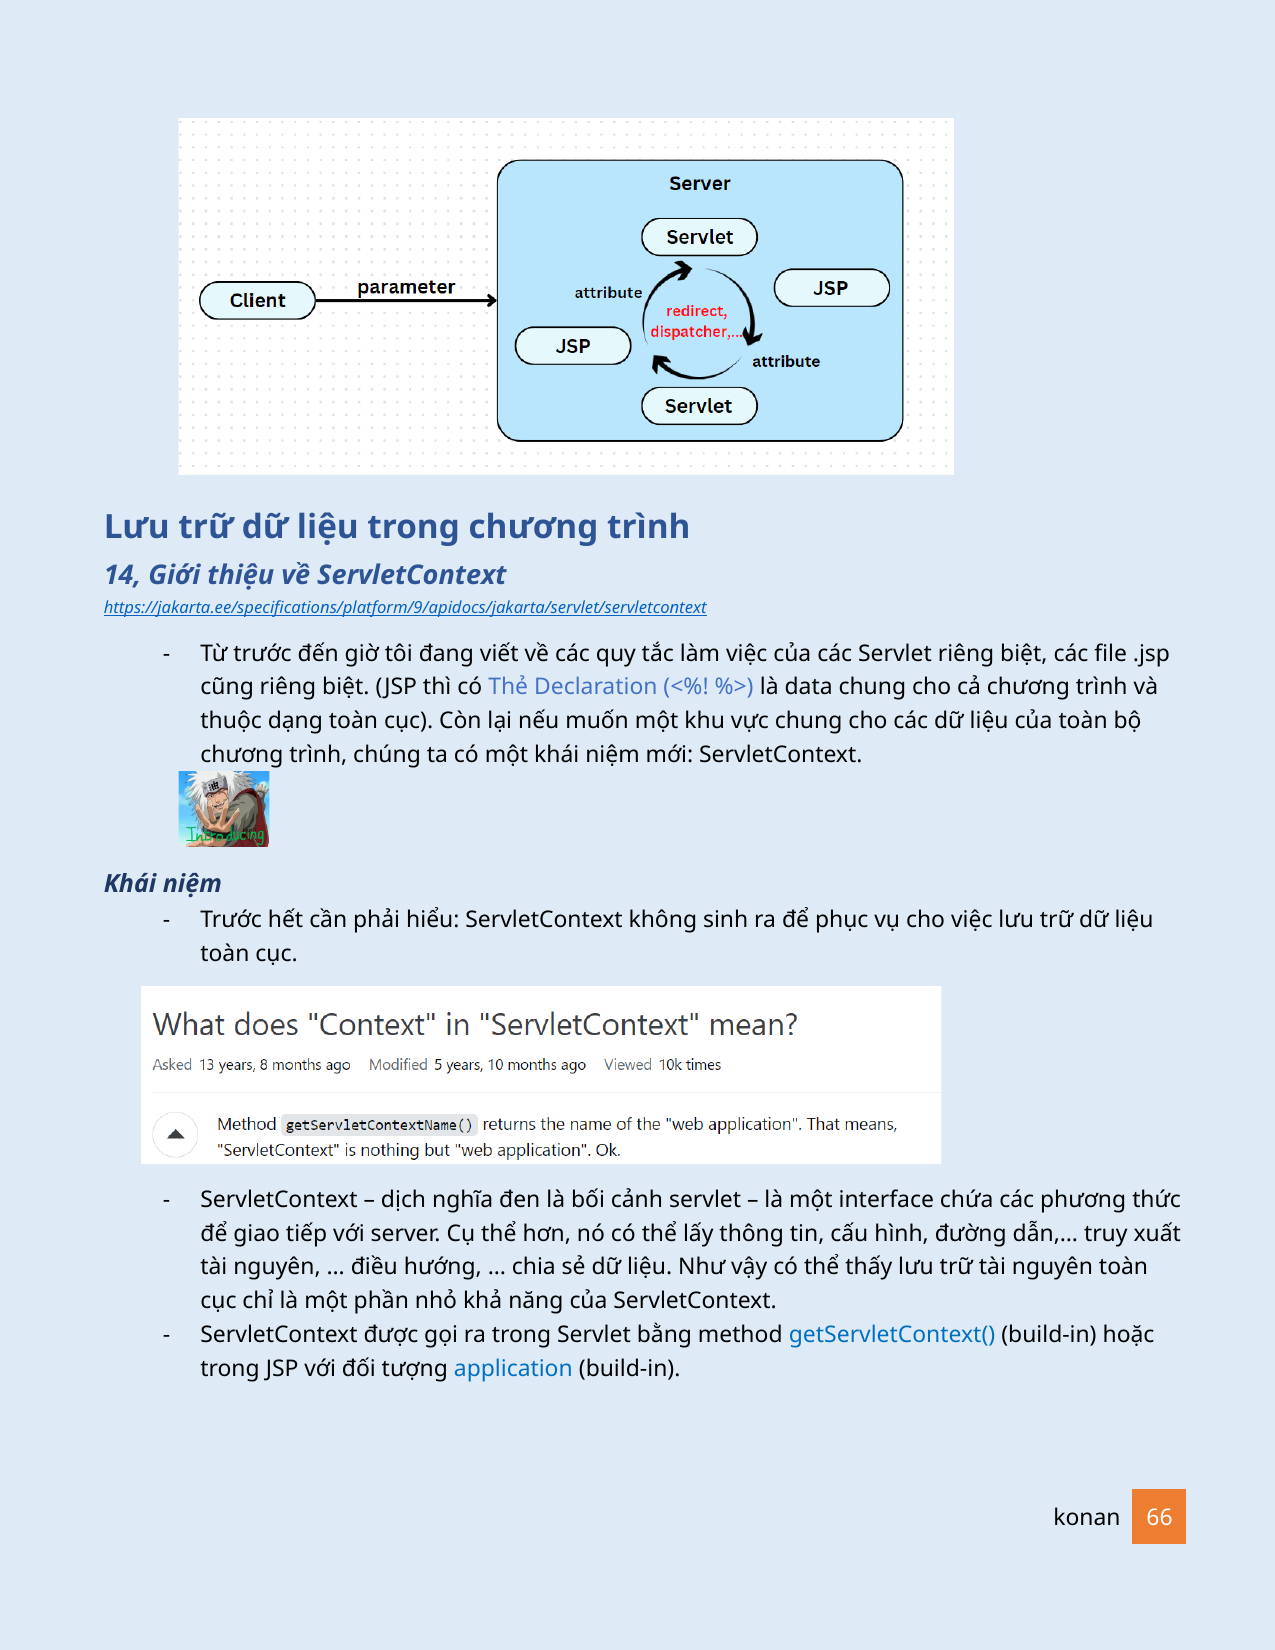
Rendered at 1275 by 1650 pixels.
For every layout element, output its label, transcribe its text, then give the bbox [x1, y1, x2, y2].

picture [178, 118, 954, 475]
picture [141, 986, 942, 1164]
subtitle Lưu trữ dữ liệu trong chương trình [103, 502, 1186, 548]
picture [178, 771, 270, 847]
list Từ trước đến giờ tôi đang viết về các quy tắc làm việc của các Servlet riêng biệt, các file .jsp cũng riêng biệt. (JSP thì có Thẻ Declaration (<%! %>) là data chung cho cả chương trình và thuộc dạng toàn cục). Còn lại nếu muốn một khu vực chung cho các dữ liệu của toàn bộ chương trình, chúng ta có một khái niệm mới: ServletContext. [163, 637, 1186, 769]
list Trước hết cần phải hiểu: ServletContext không sinh ra để phục vụ cho việc lưu trữ dữ liệu toàn cục. [163, 903, 1186, 968]
subtitle Khái niệm [103, 866, 1186, 900]
subtitle 14, Giới thiệu về ServletContext [103, 556, 1186, 592]
list ServletContext – dịch nghĩa đen là bối cảnh servlet – là một interface chứa các phương thức để giao tiếp với server. Cụ thể hơn, nó có thể lấy thông tin, cấu hình, đường dẫn,… truy xuất tài nguyên, … điều hướng, … chia sẻ dữ liệu. Như vậy có thể thấy lưu trữ tài nguyên toàn cục chỉ là một phần nhỏ khả năng của ServletContext. [163, 1183, 1186, 1315]
text https://jakarta.ee/specifications/platform/9/apidocs/jakarta/servlet/servletcontext [103, 595, 1186, 618]
list ServletContext được gọi ra trong Servlet bằng method getServletContext() (build-in) hoặc trong JSP với đối tượng application (build-in). [163, 1318, 1186, 1383]
